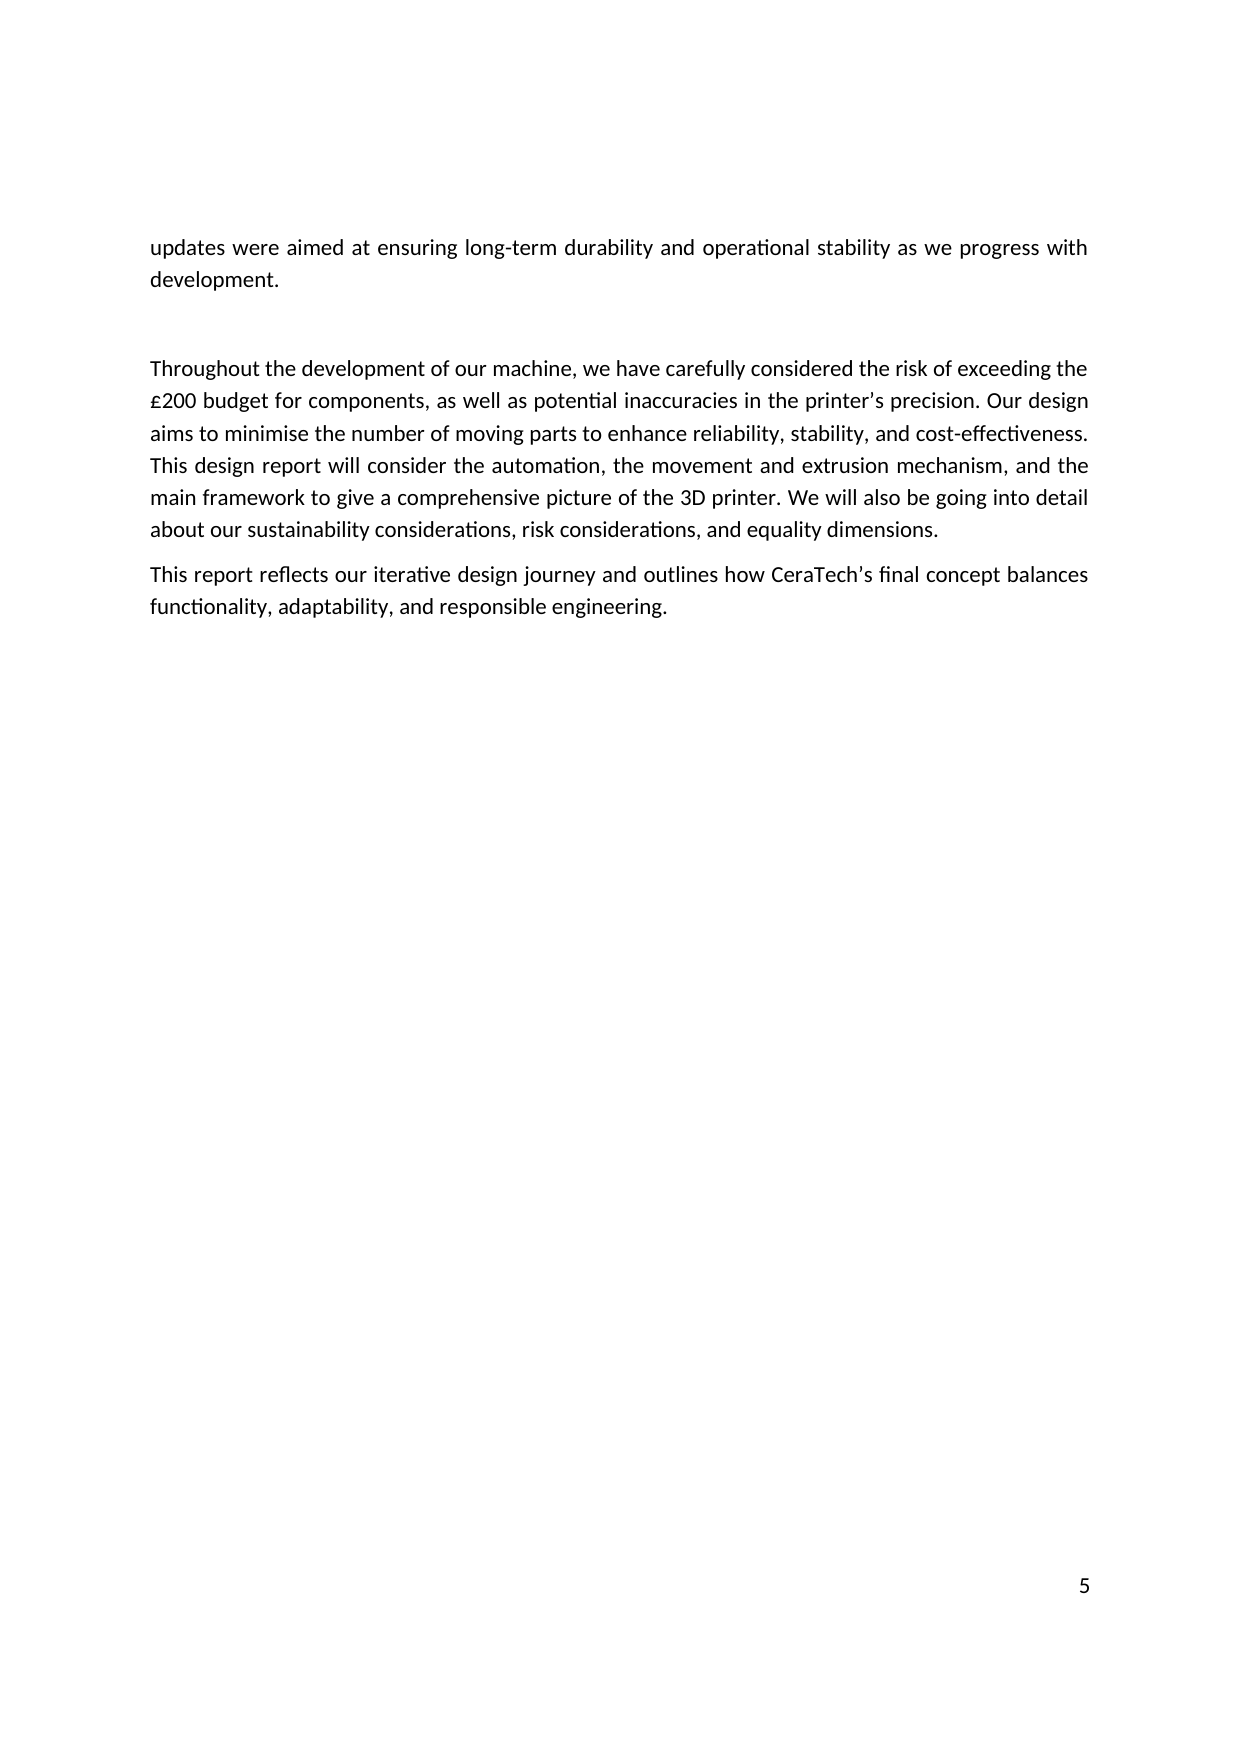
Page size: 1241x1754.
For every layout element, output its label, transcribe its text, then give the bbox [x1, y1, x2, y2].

text This report reflects our iterative design journey and outlines how CeraTech’s final concept balances functionality, adaptability, and responsible engineering. [150, 560, 1090, 620]
text Throughout the development of our machine, we have carefully considered the risk of exceeding the £200 budget for components, as well as potential inaccuracies in the printer’s precision. Our design aims to minimise the number of moving parts to enhance reliability, stability, and cost-effectiveness. This design report will consider the automation, the movement and extrusion mechanism, and the main framework to give a comprehensive picture of the 3D printer. We will also be going into detail about our sustainability considerations, risk considerations, and equality dimensions. [150, 354, 1090, 543]
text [150, 233, 1090, 293]
